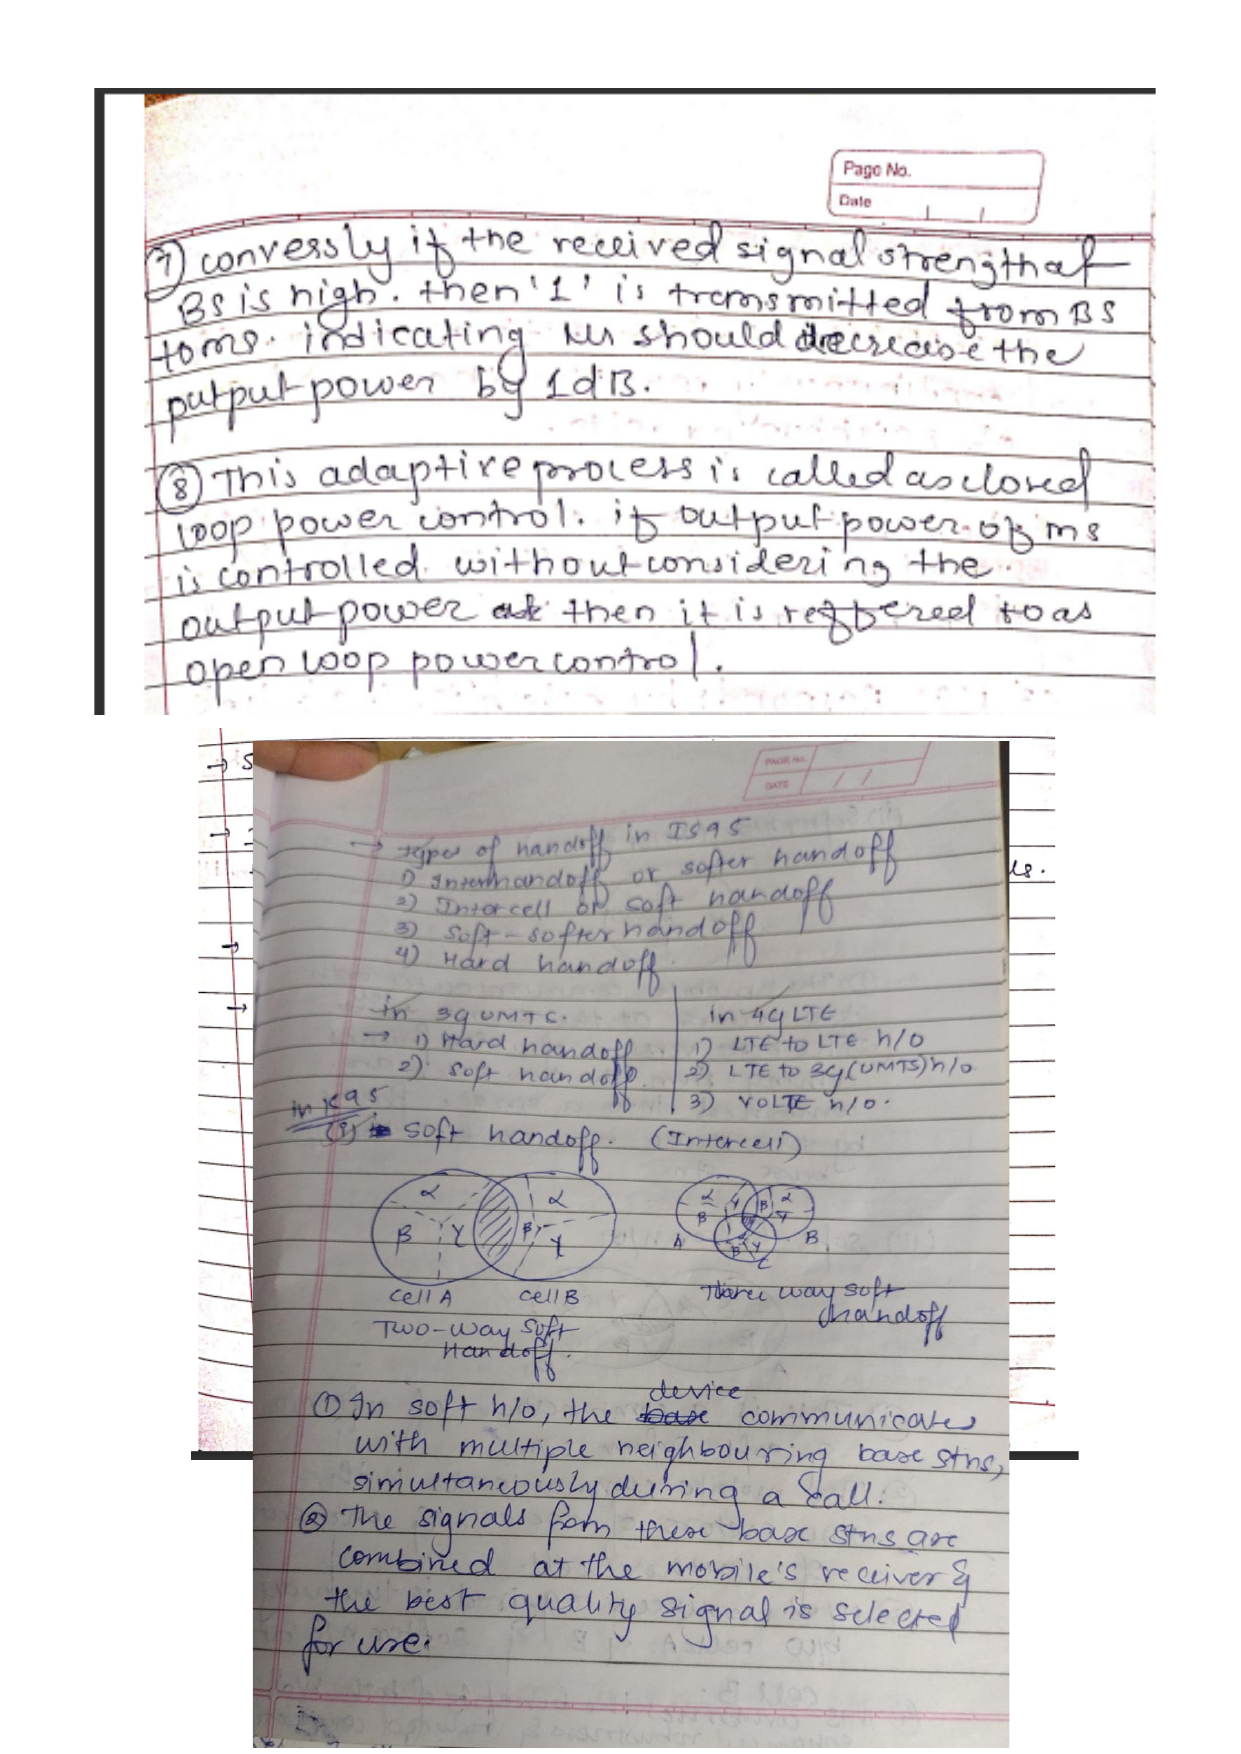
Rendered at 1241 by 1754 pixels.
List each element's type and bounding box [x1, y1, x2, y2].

picture [191, 728, 1079, 1748]
picture [94, 88, 1156, 715]
